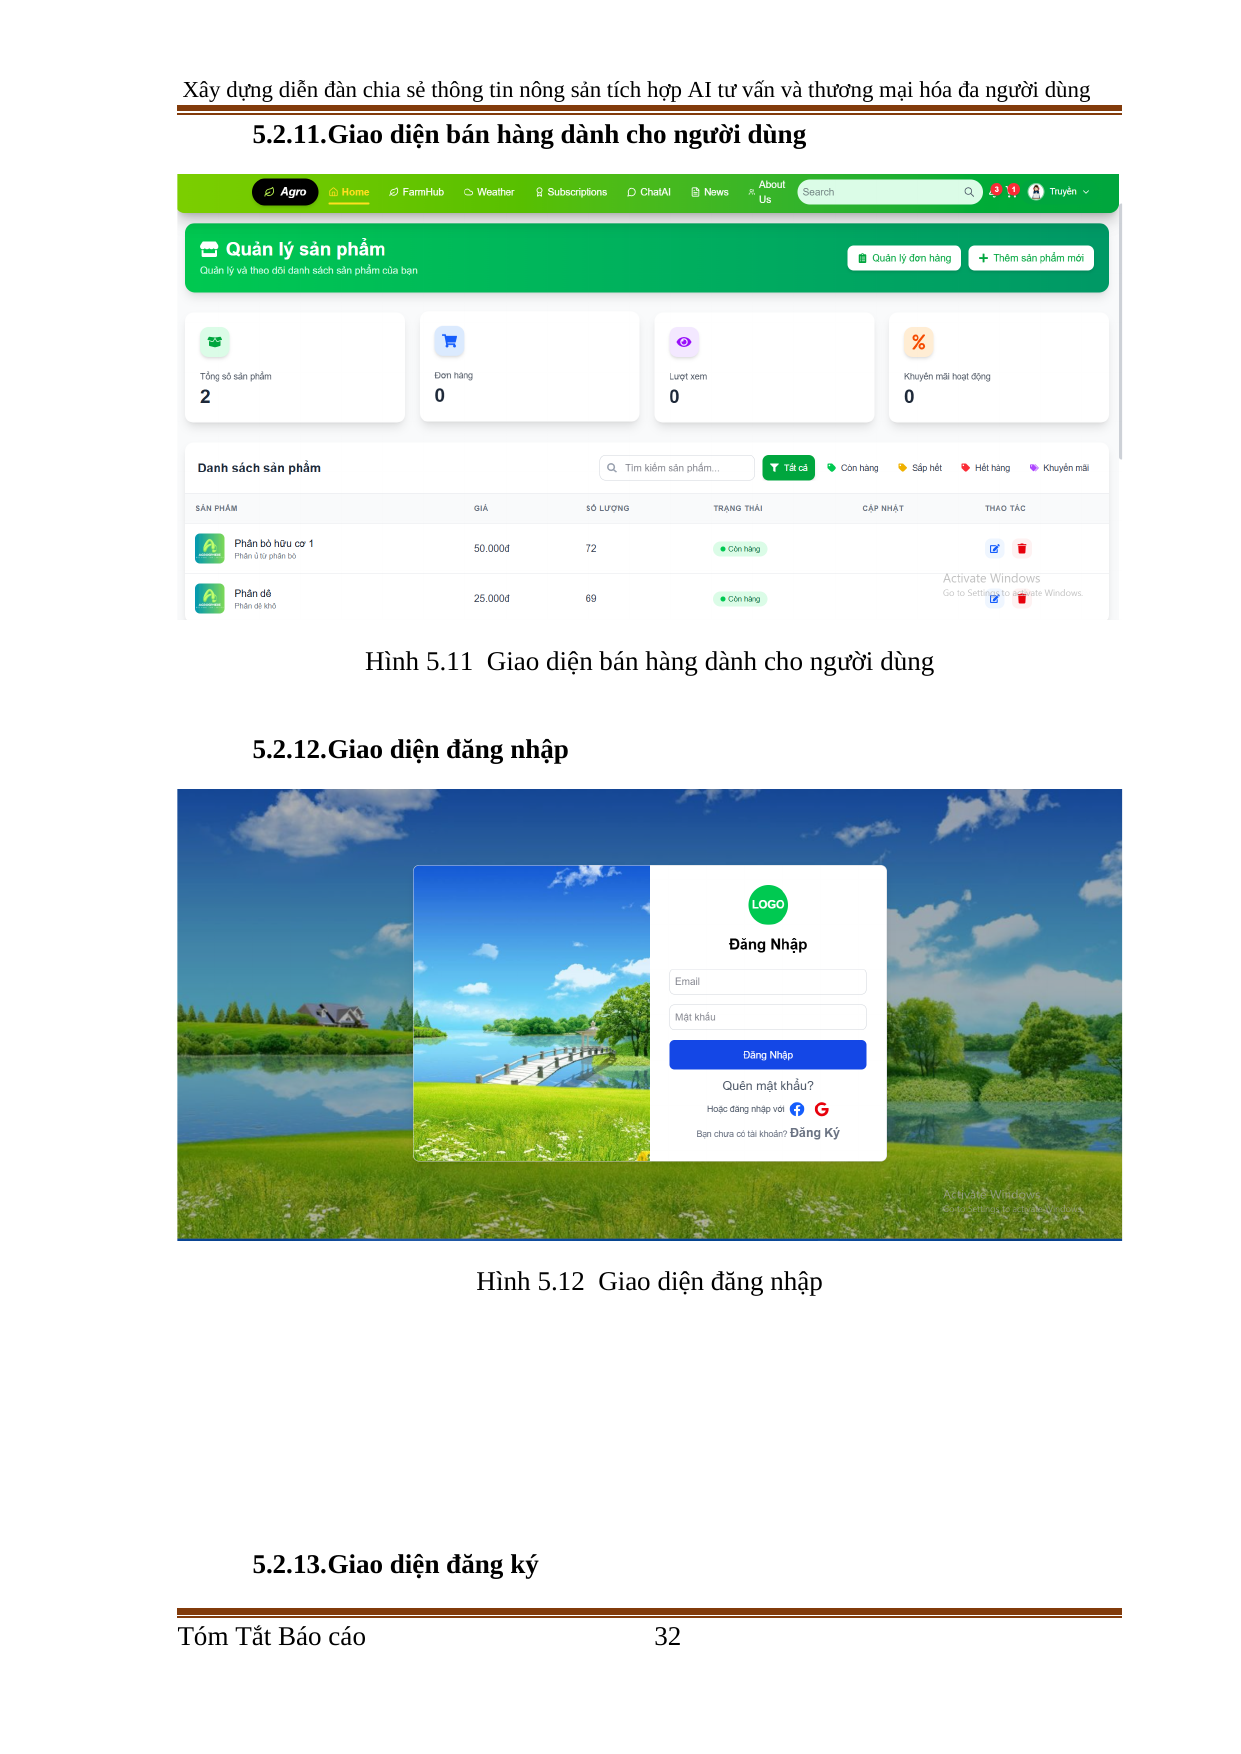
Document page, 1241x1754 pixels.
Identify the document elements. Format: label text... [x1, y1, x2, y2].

list Giao diện đăng ký [252, 1548, 1122, 1579]
list Giao diện bán hàng dành cho người dùng [252, 118, 1122, 149]
text Hình 5.11 Giao diện bán hàng dành cho người dùng [177, 645, 1122, 708]
text Hình 5.12 Giao diện đăng nhập [177, 1265, 1122, 1296]
picture [177, 789, 1123, 1241]
picture [177, 174, 1123, 620]
list Giao diện đăng nhập [252, 733, 1122, 764]
